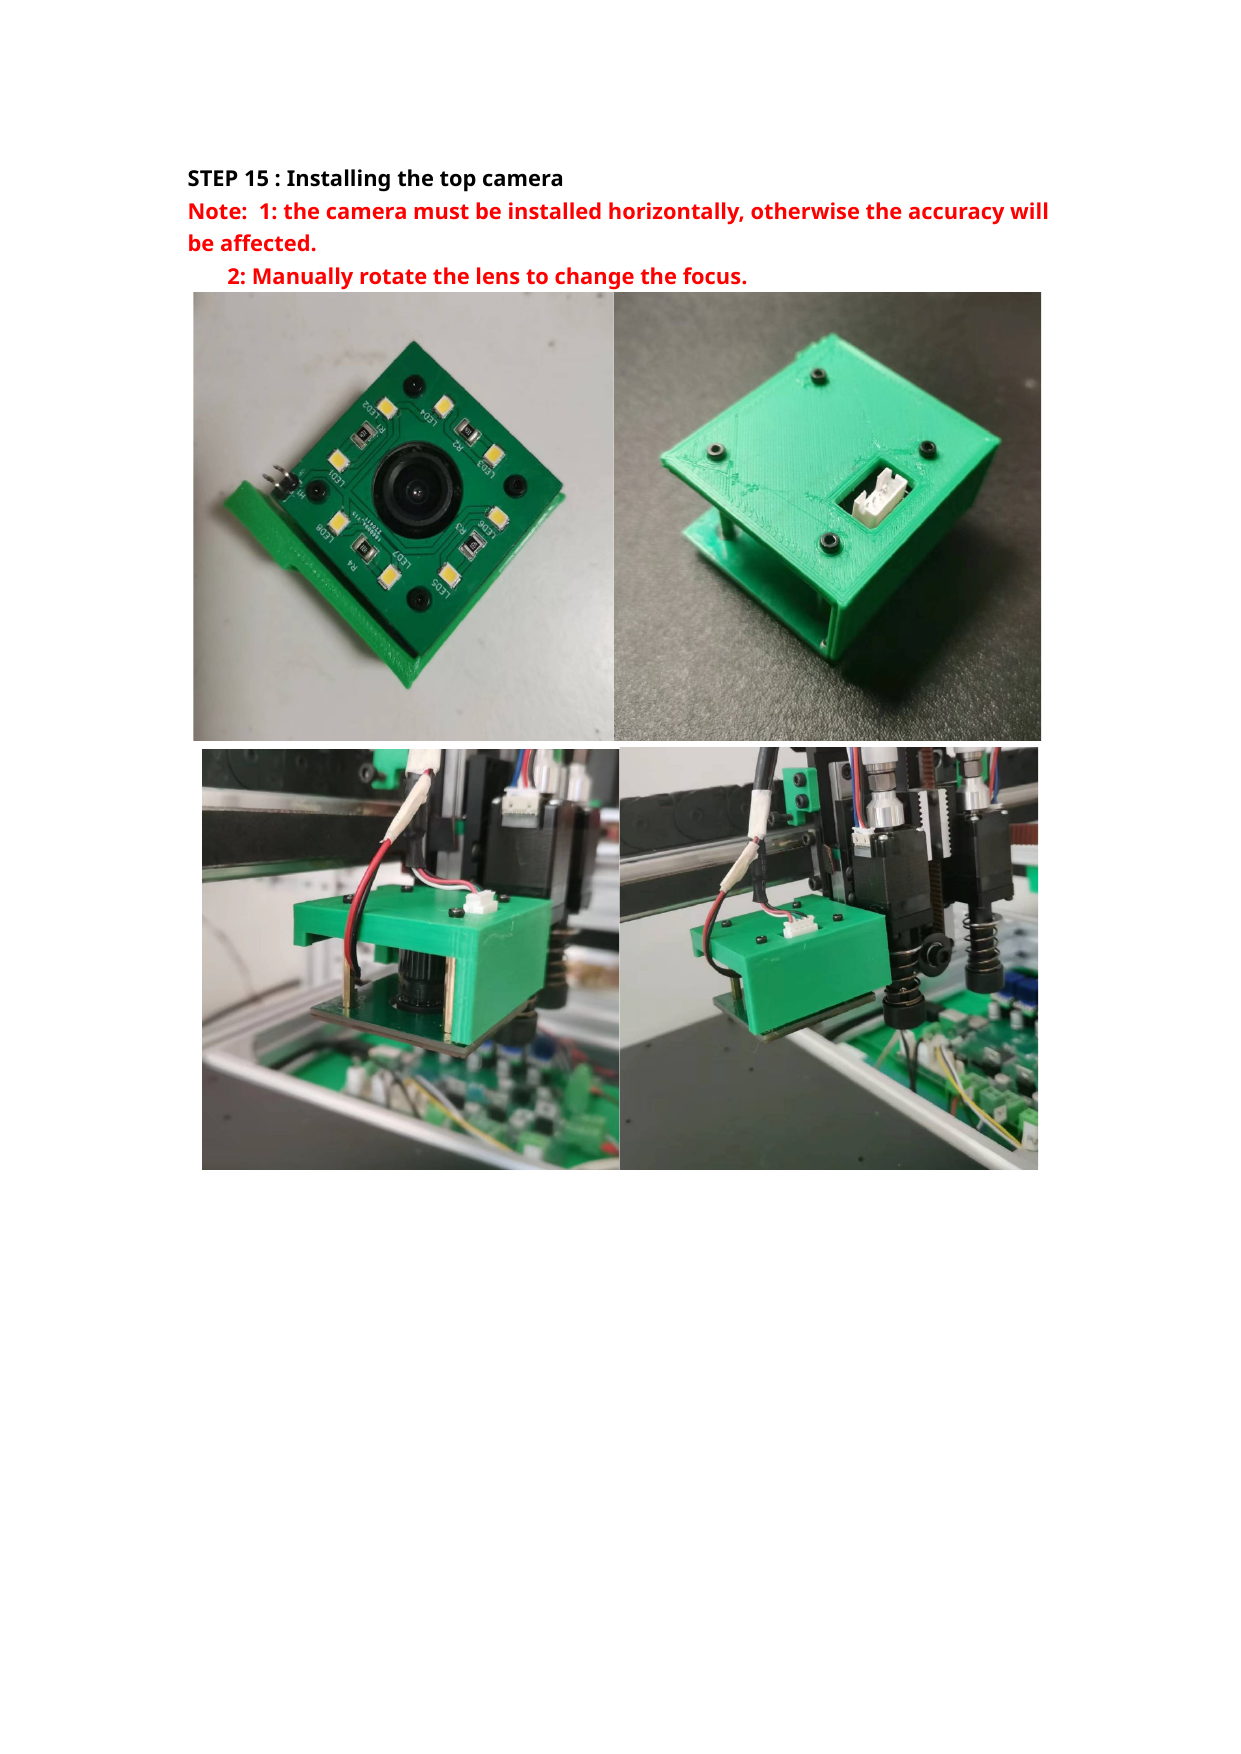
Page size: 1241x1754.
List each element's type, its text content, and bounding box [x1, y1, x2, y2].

picture [202, 747, 1039, 1170]
picture [193, 292, 1042, 741]
text 2: Manually rotate the lens to change the focus. [187, 259, 1053, 292]
text STEP 15 : Installing the top camera [187, 162, 1053, 194]
text Note: 1: the camera must be installed horizontally, otherwise the accuracy will be affected. [187, 194, 1053, 259]
